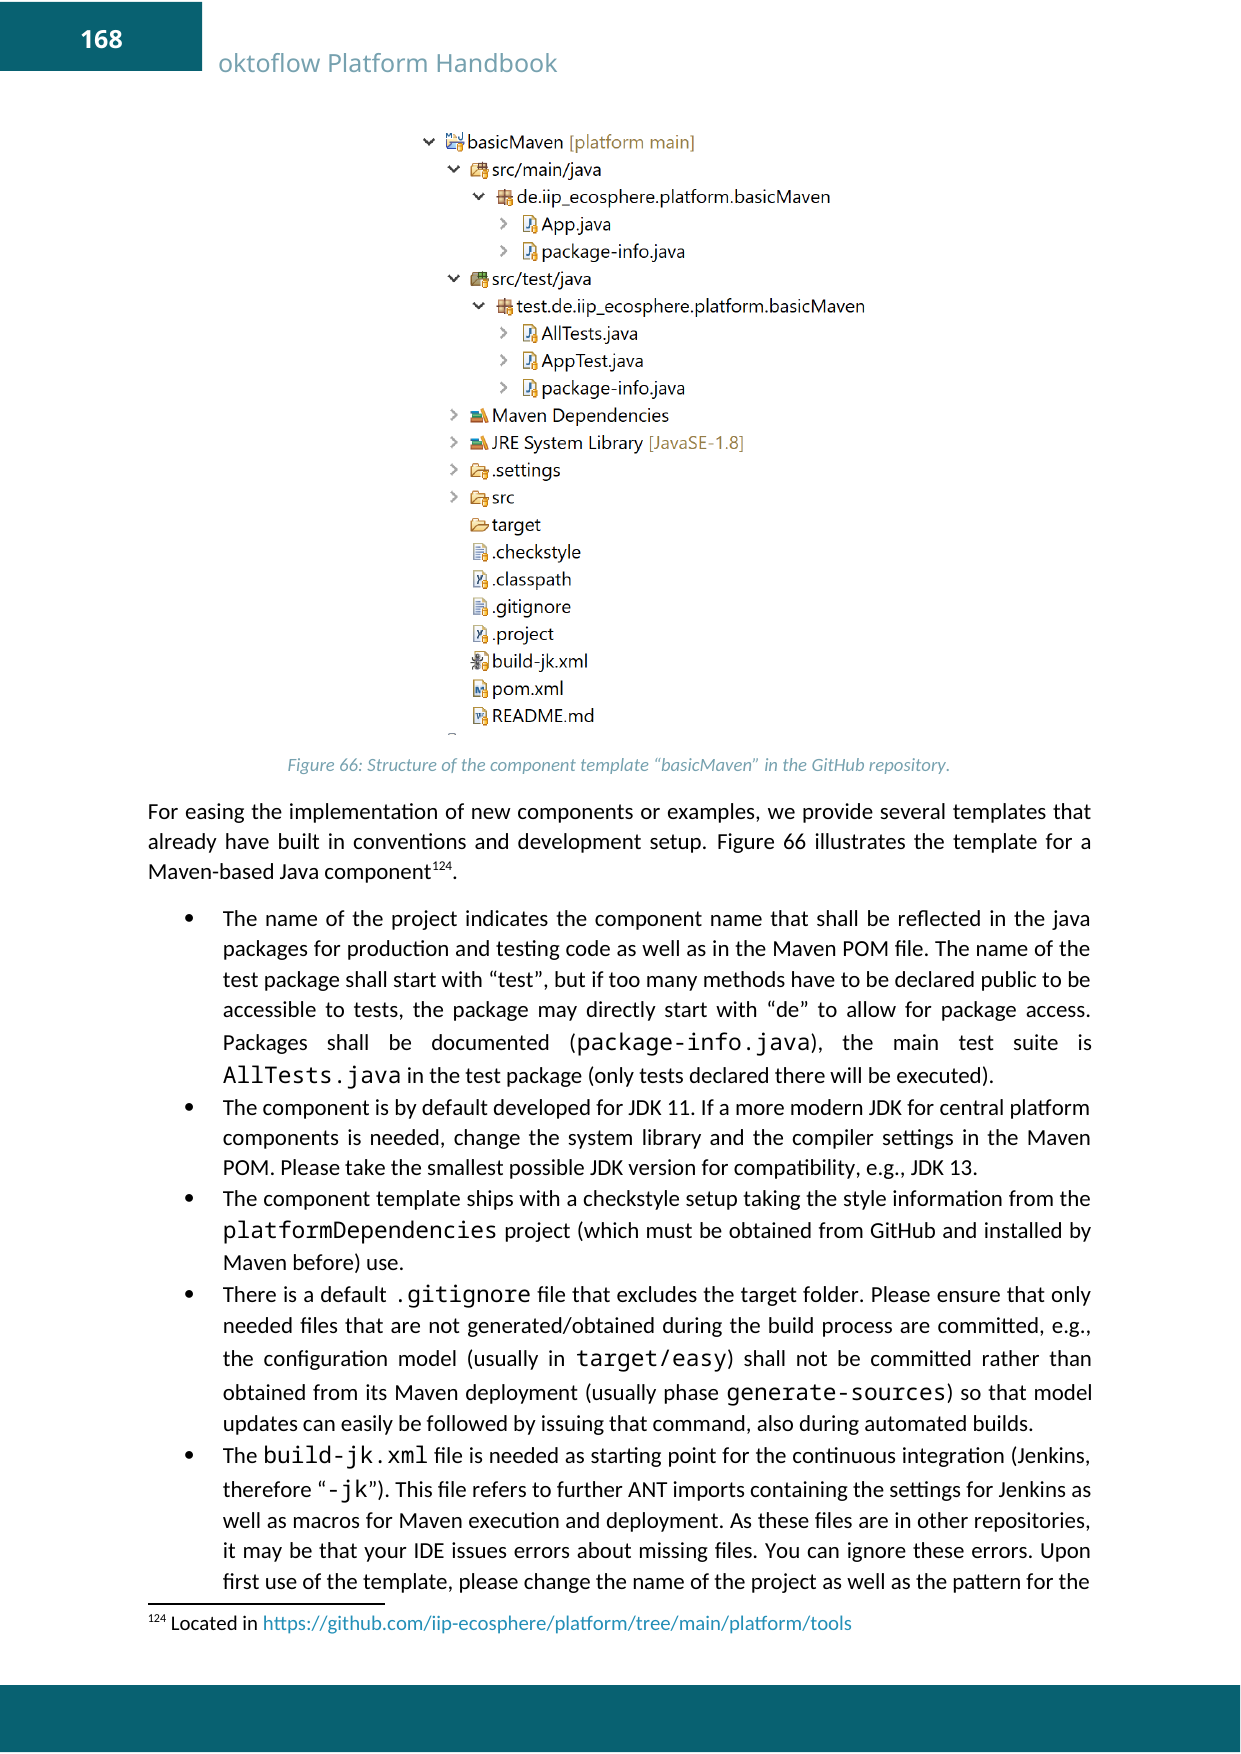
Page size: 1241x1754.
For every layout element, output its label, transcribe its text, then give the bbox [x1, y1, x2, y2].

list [185, 1439, 1093, 1595]
list The name of the project indicates the component name that shall be reflected in the java packages for production and testing code as well as in the Maven POM file. The name of the test package shall start with “test”, but if too many methods have to be declared public to be accessible to tests, the package may directly start with “de” to allow for package access. Packages shall be documented (package-info.java), the main test suite is AllTests.java in the test package (only tests declared there will be executed). [185, 904, 1093, 1091]
text Figure 66: Structure of the component template “basicMaven” in the GitHub repository. [148, 753, 1093, 776]
picture [420, 132, 895, 735]
list The component template ships with a checkstyle setup taking the style information from the platformDependencies project (which must be obtained from GitHub and installed by Maven before) use. [185, 1184, 1093, 1276]
text For easing the implementation of new components or examples, we provide several templates that already have built in conventions and development setup. Figure 66 illustrates the template for a Maven-based Java component. [148, 797, 1093, 886]
list The component is by default developed for JDK 11. If a more modern JDK for central platform components is needed, change the system library and the compiler settings in the Maven POM. Please take the smallest possible JDK version for compatibility, e.g., JDK 13. [185, 1093, 1093, 1181]
list There is a default .gitignore file that excludes the target folder. Please ensure that only needed files that are not generated/obtained during the build process are committed, e.g., the configuration model (usually in target/easy) shall not be committed rather than obtained from its Maven deployment (usually phase generate-sources) so that model updates can easily be followed by issuing that command, also during automated builds. [185, 1278, 1093, 1437]
